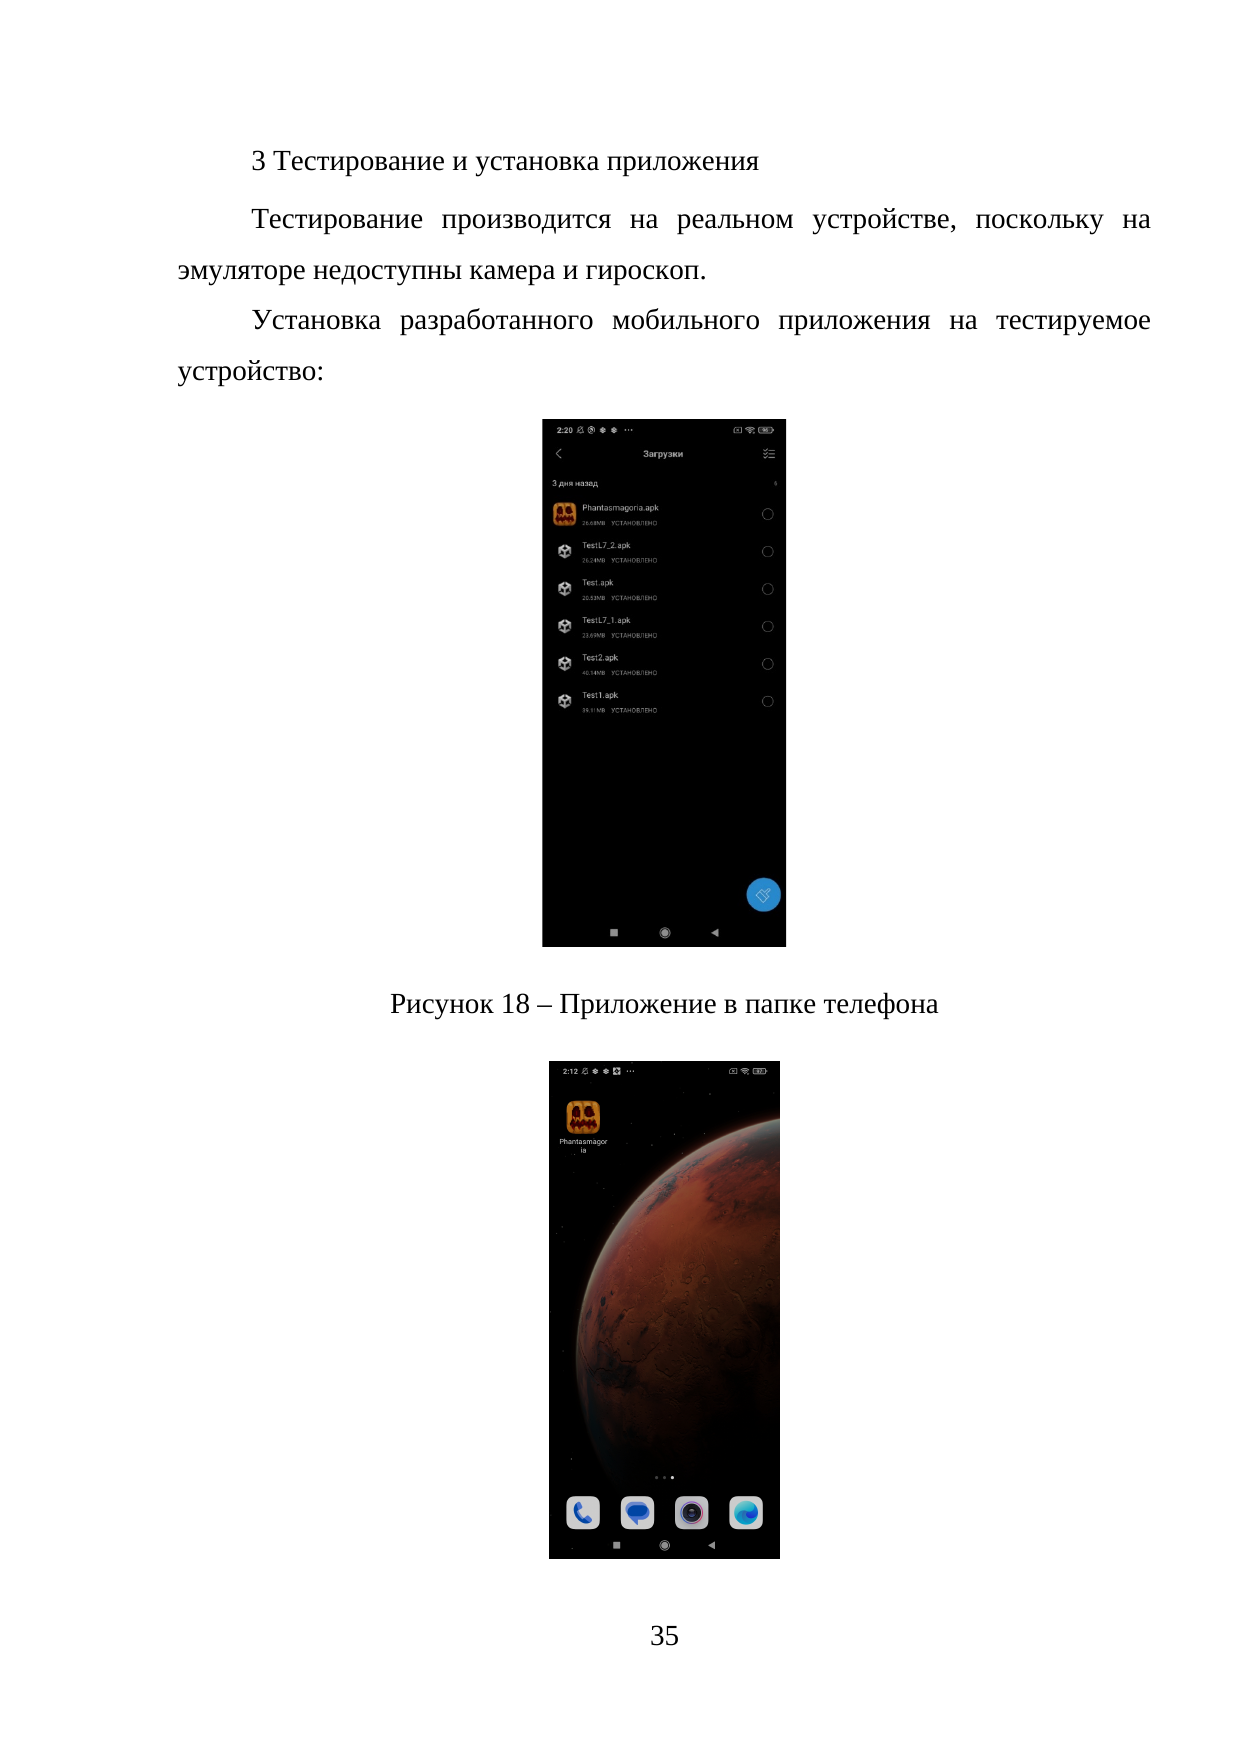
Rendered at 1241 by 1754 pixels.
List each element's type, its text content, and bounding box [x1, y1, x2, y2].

subtitle 3 Тестирование и установка приложения [177, 143, 1152, 177]
picture [542, 419, 787, 947]
text Установка разработанного мобильного приложения на тестируемое устройство: [177, 302, 1152, 386]
text Тестирование производится на реальном устройстве, поскольку на эмуляторе недоступны камера и гироскоп. [177, 202, 1152, 286]
text Рисунок 18 – Приложение в папке телефона [177, 986, 1152, 1019]
picture [549, 1061, 780, 1559]
